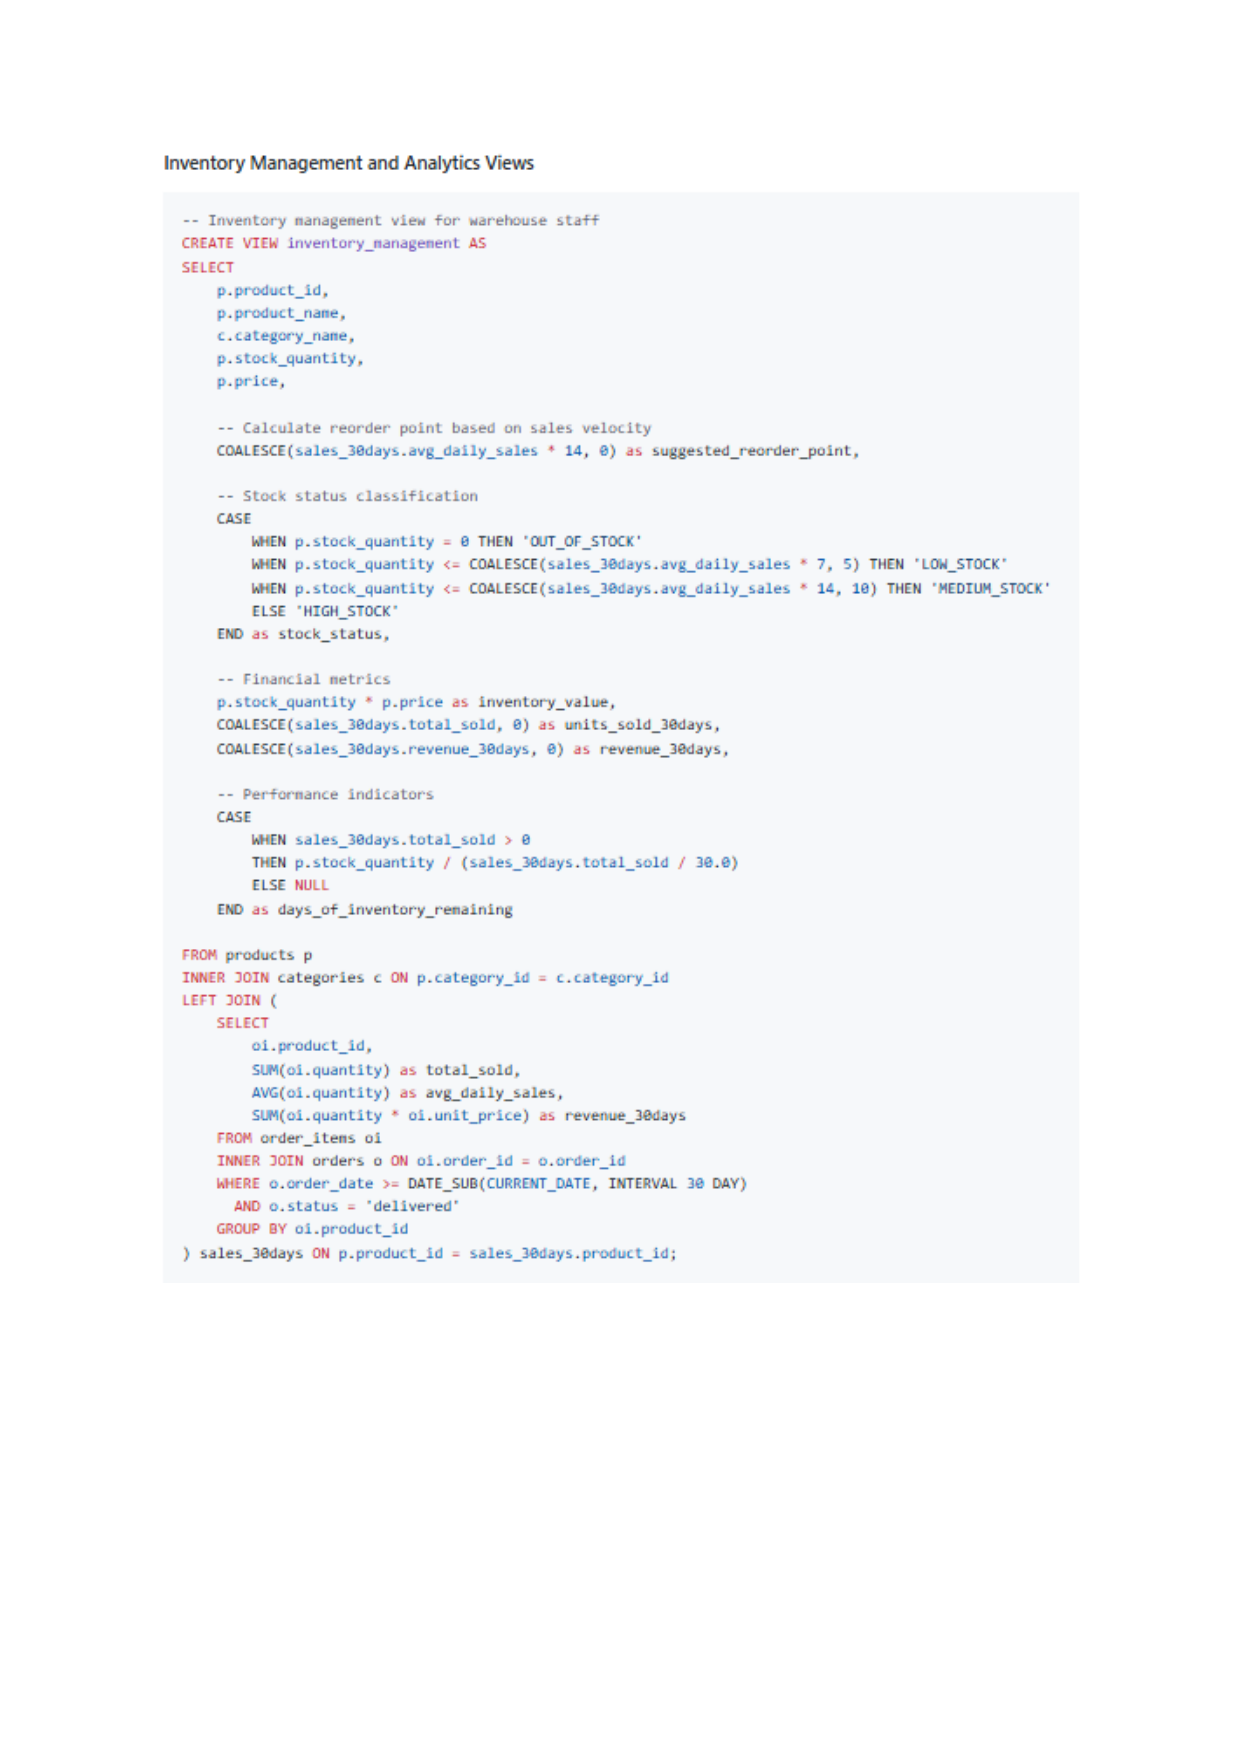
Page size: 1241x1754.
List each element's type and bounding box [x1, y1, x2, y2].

picture [161, 150, 1080, 1283]
